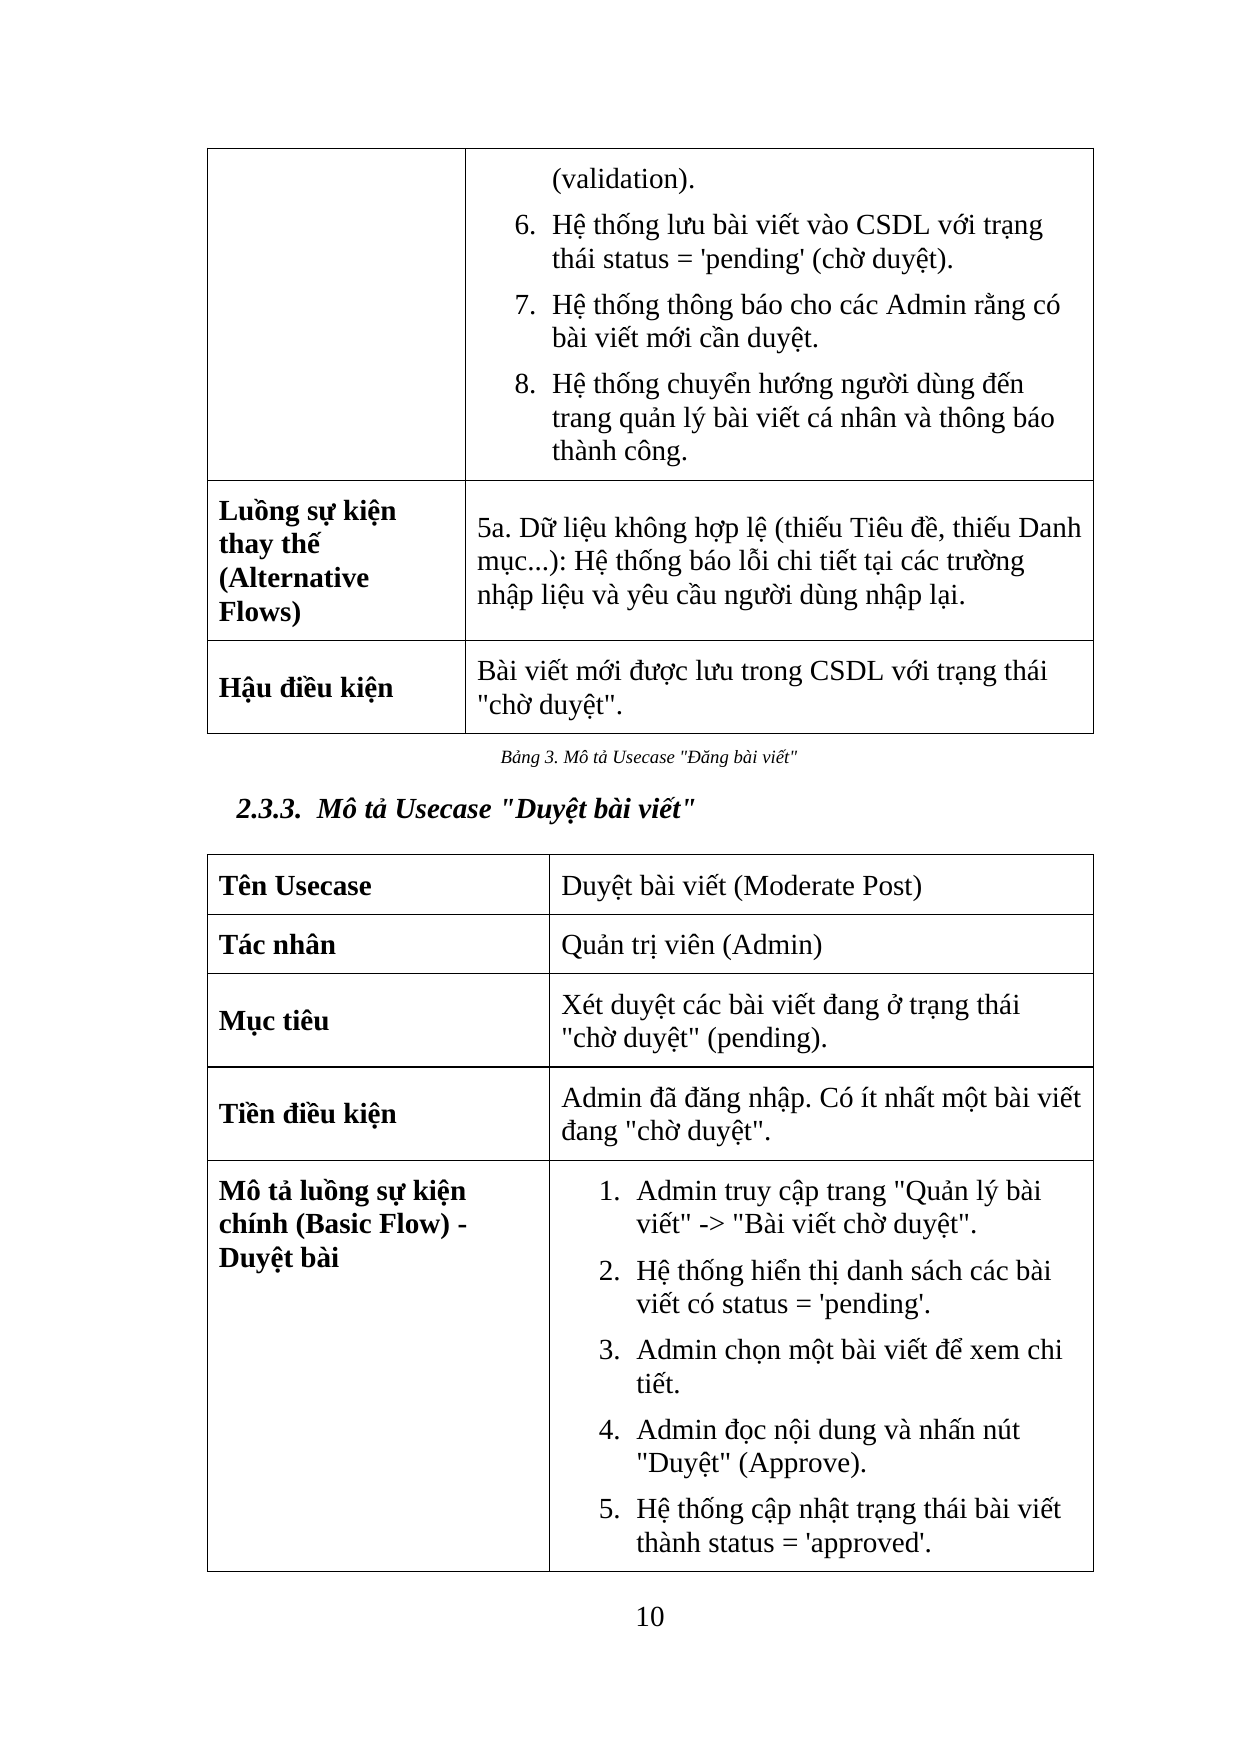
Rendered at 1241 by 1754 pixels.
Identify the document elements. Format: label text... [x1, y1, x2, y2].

table_header Duyệt bài viết (Moderate Post) [550, 855, 1093, 914]
table_cell Luồng sự kiện thay thế (Alternative Flows) [208, 481, 465, 640]
table_cell Bài viết mới được lưu trong CSDL với trạng thái "chờ duyệt". [466, 641, 1093, 733]
table_header Tên Usecase [208, 855, 549, 914]
table_cell Tiền điều kiện [208, 1068, 549, 1159]
table_cell Hậu điều kiện [208, 641, 465, 733]
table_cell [550, 1161, 1093, 1571]
table_cell Mục tiêu [208, 974, 549, 1066]
table_cell 5a. Dữ liệu không hợp lệ (thiếu Tiêu đề, thiếu Danh mục...): Hệ thống báo lỗi chi tiết tại các trường nhập liệu và yêu cầu người dùng nhập lại. [466, 481, 1093, 640]
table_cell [208, 1161, 549, 1571]
text Bảng 3. Mô tả Usecase "Đăng bài viết" [207, 746, 1092, 768]
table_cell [466, 149, 1093, 479]
table_cell Tác nhân [208, 915, 549, 973]
table_cell Quản trị viên (Admin) [550, 915, 1093, 973]
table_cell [208, 149, 465, 479]
subtitle Mô tả Usecase "Duyệt bài viết" [236, 791, 1092, 825]
table_cell Xét duyệt các bài viết đang ở trạng thái "chờ duyệt" (pending). [550, 974, 1093, 1066]
table_cell Admin đã đăng nhập. Có ít nhất một bài viết đang "chờ duyệt". [550, 1068, 1093, 1159]
